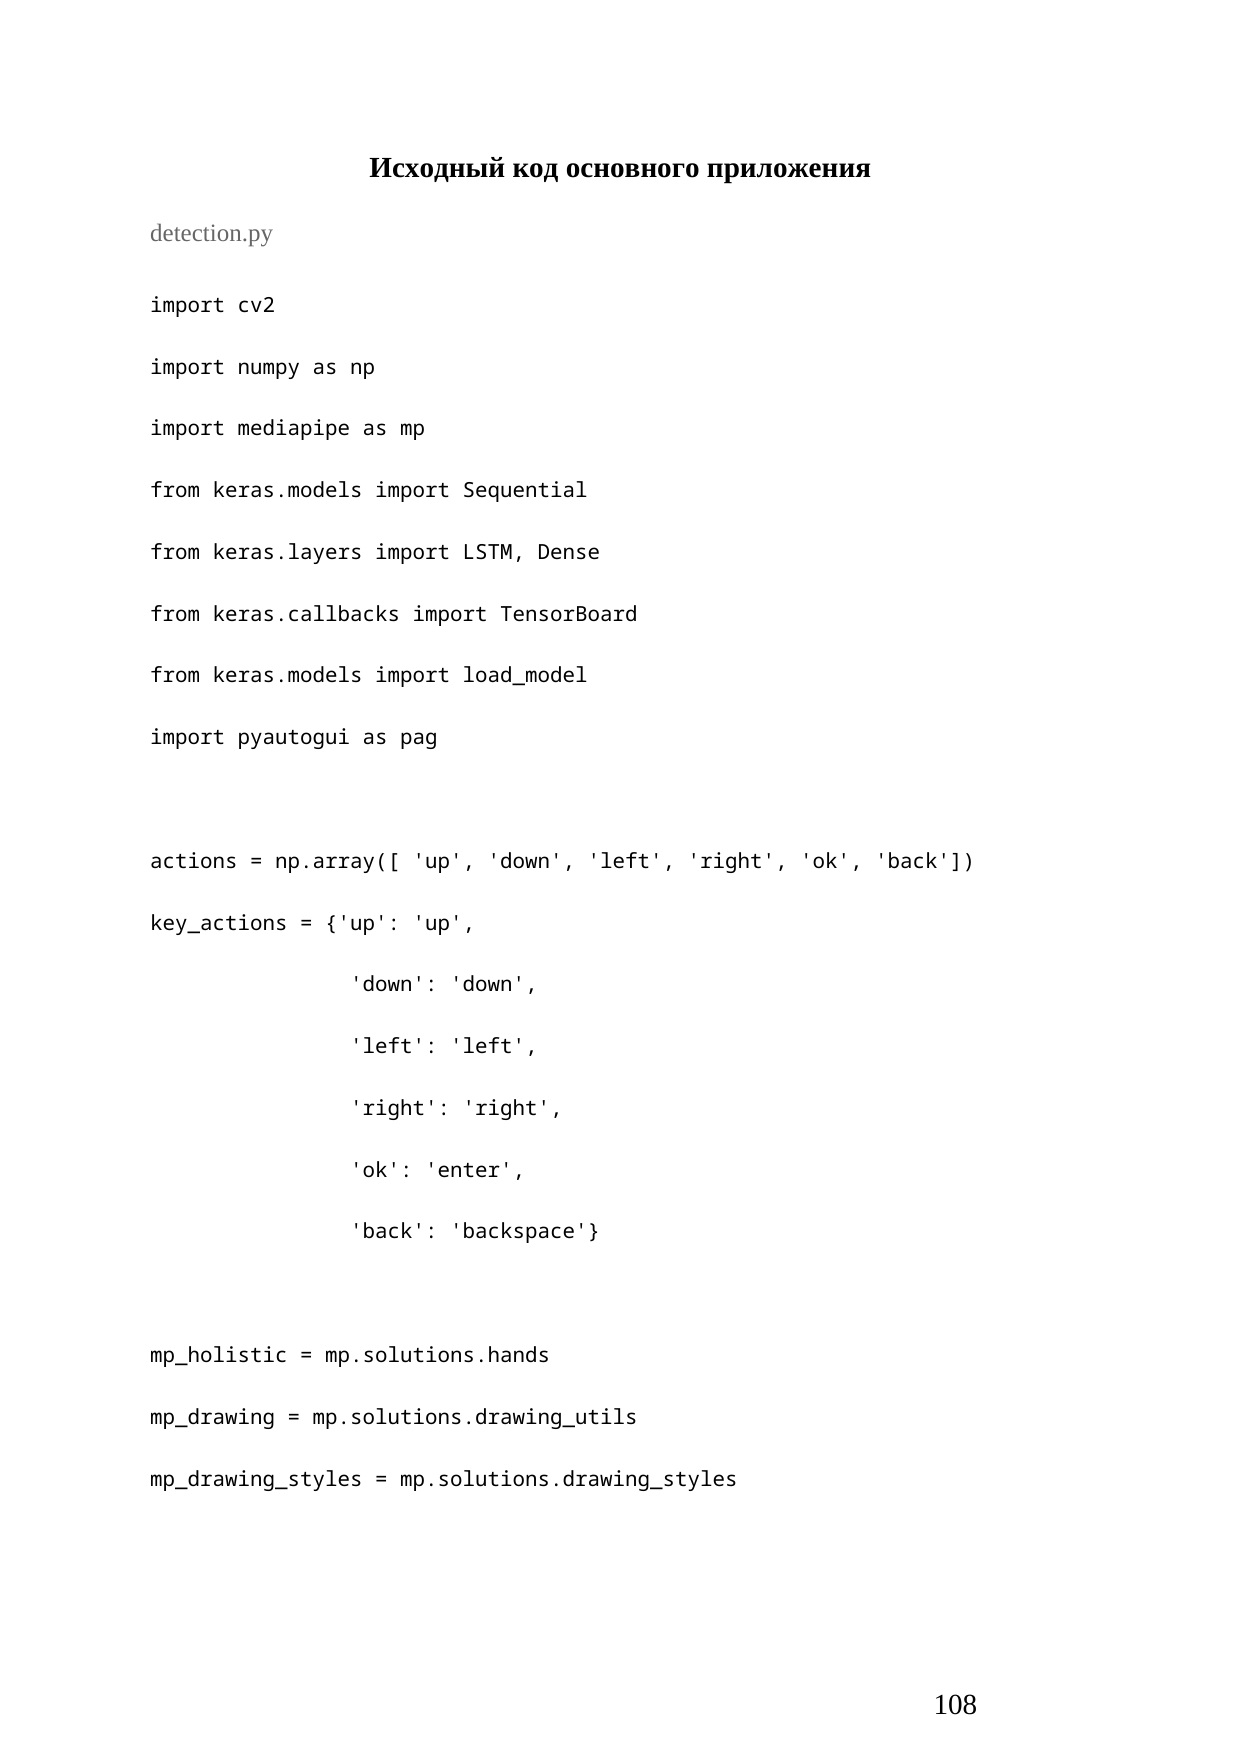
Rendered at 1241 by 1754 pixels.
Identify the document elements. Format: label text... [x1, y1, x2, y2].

subtitle import mediapipe as mp [150, 413, 1090, 442]
subtitle 'left': 'left', [150, 1031, 1090, 1060]
subtitle import cv2 [150, 290, 1090, 318]
subtitle mp_drawing = mp.solutions.drawing_utils [150, 1402, 1090, 1430]
subtitle actions = np.array([ 'up', 'down', 'left', 'right', 'ok', 'back']) [150, 846, 1090, 874]
subtitle 'back': 'backspace'} [150, 1217, 1090, 1245]
subtitle import numpy as np [150, 352, 1090, 380]
subtitle from keras.models import Sequential [150, 475, 1090, 504]
subtitle Исходный код основного приложения [150, 150, 1090, 183]
subtitle detection.py [150, 218, 1090, 246]
subtitle import pyautogui as pag [150, 722, 1090, 751]
subtitle key_actions = {'up': 'up', [150, 908, 1090, 936]
subtitle 'right': 'right', [150, 1093, 1090, 1121]
subtitle 'ok': 'enter', [150, 1155, 1090, 1183]
subtitle from keras.layers import LSTM, Dense [150, 537, 1090, 566]
subtitle from keras.models import load_model [150, 661, 1090, 689]
subtitle from keras.callbacks import TensorBoard [150, 599, 1090, 627]
subtitle mp_drawing_styles = mp.solutions.drawing_styles [150, 1464, 1090, 1492]
subtitle 'down': 'down', [150, 969, 1090, 998]
subtitle mp_holistic = mp.solutions.hands [150, 1340, 1090, 1368]
